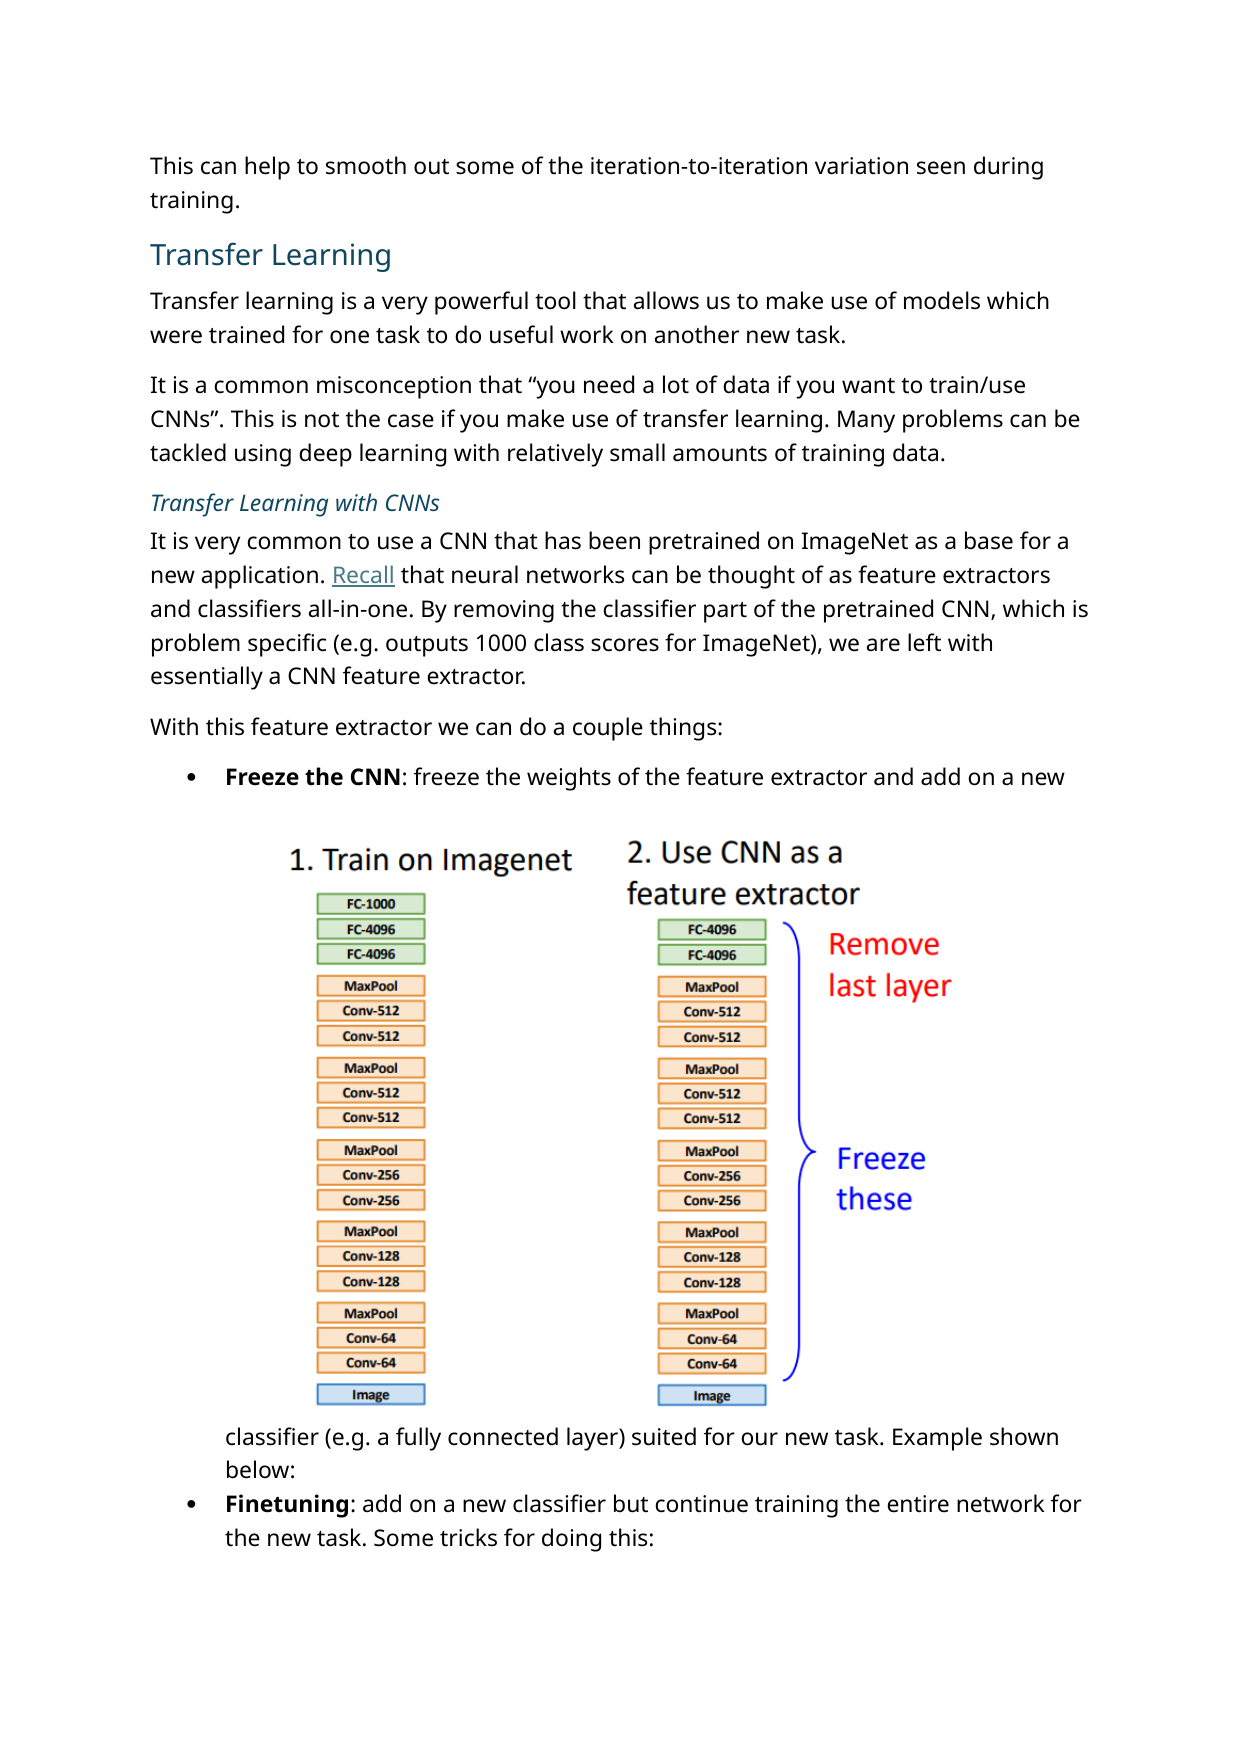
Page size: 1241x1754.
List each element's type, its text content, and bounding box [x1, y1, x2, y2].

text Transfer learning is a very powerful tool that allows us to make use of models which were trained for one task to do useful work on another new task. [150, 285, 1090, 350]
text It is very common to use a CNN that has been pretrained on ImageNet as a base for a new application. Recall that neural networks can be thought of as feature extractors and classifiers all-in-one. By removing the classifier part of the pretrained CNN, which is problem specific (e.g. outputs 1000 class scores for ImageNet), we are left with essentially a CNN feature extractor. [150, 525, 1090, 692]
text It is a common misconception that “you need a lot of data if you want to train/use CNNs”. This is not the case if you make use of transfer learning. Many problems can be tackled using deep learning with relatively small amounts of training data. [150, 369, 1090, 468]
text With this feature extractor we can do a couple things: [150, 711, 1090, 742]
list Finetuning: add on a new classifier but continue training the entire network for the new task. Some tricks for doing this: [187, 1488, 1090, 1553]
picture [286, 835, 955, 1409]
subtitle Transfer Learning [150, 234, 1090, 274]
text This can help to smooth out some of the iteration-to-iteration variation seen during training. [150, 150, 1090, 215]
subtitle Transfer Learning with CNNs [150, 487, 1090, 519]
